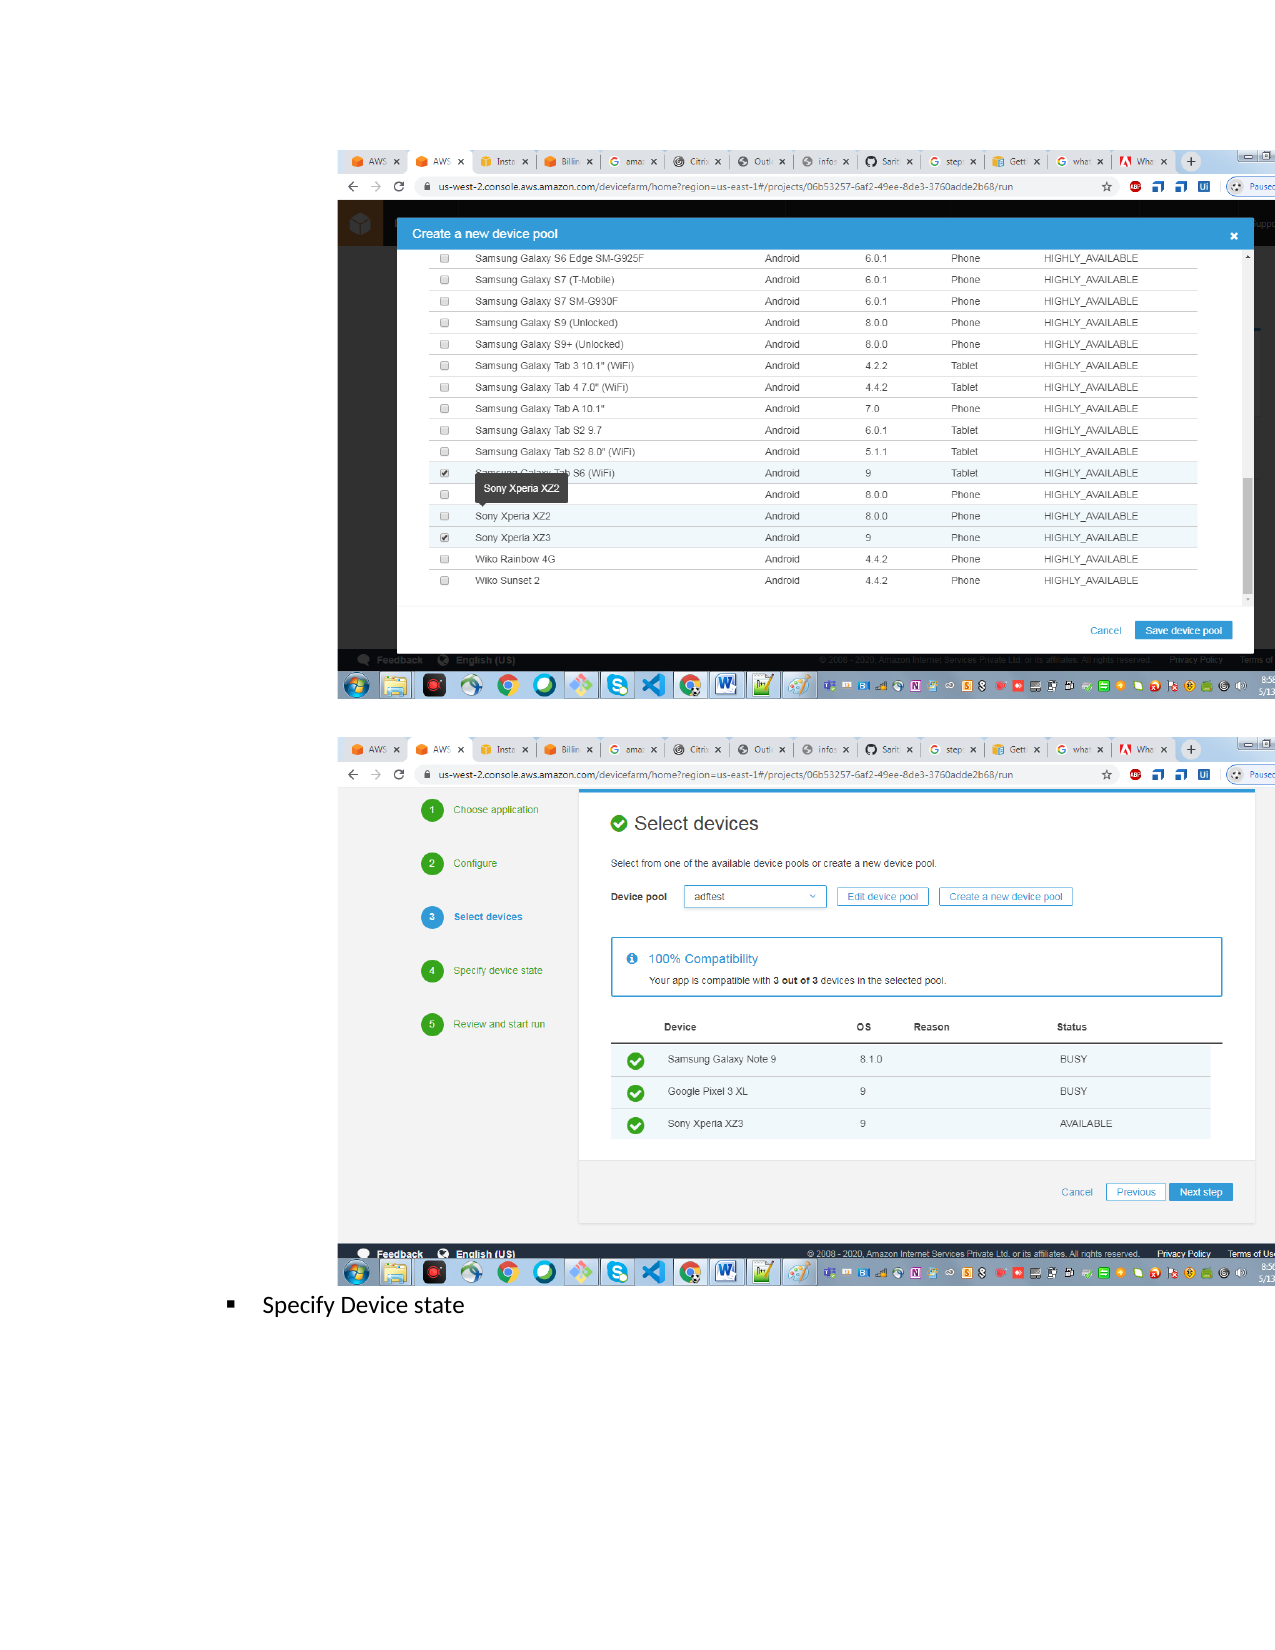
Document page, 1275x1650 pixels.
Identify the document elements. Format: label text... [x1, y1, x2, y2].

picture [337, 737, 1275, 1286]
picture [337, 150, 1275, 699]
list Specify Device state [225, 1289, 1125, 1320]
